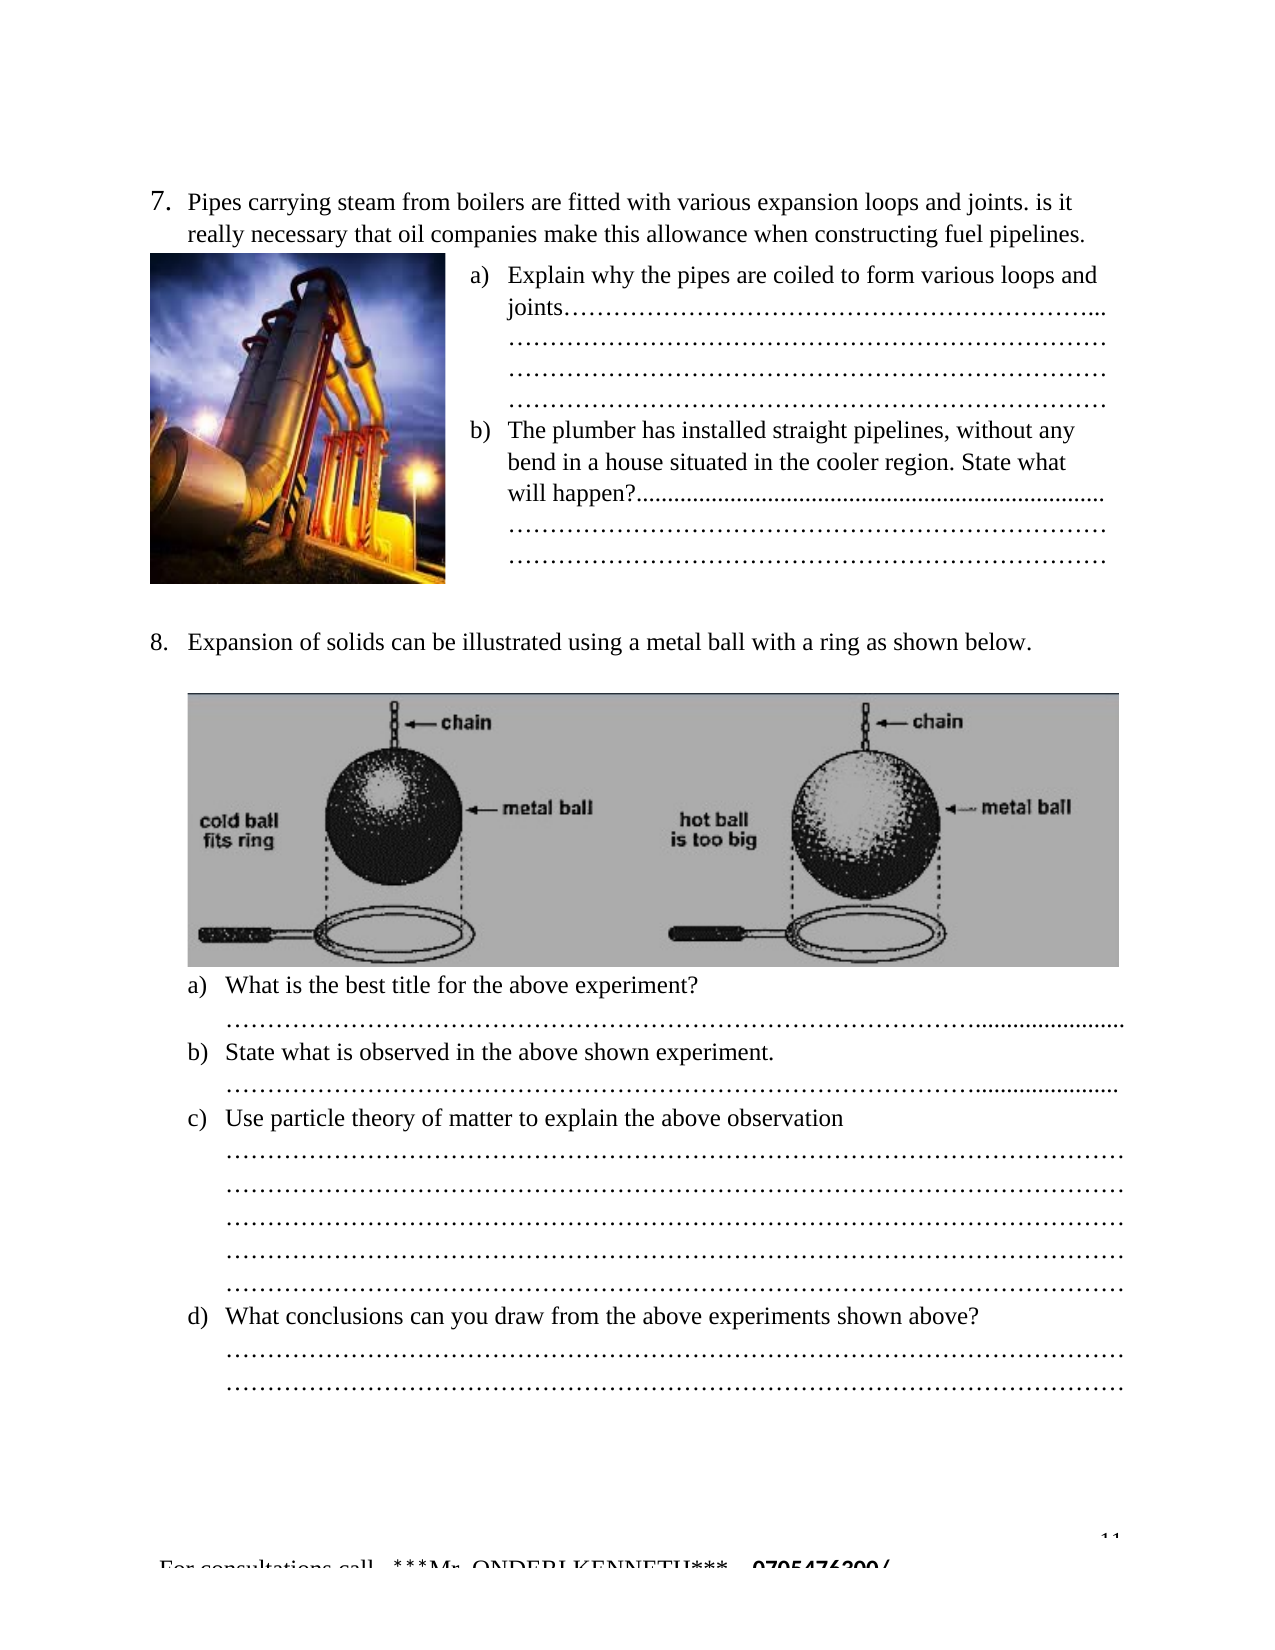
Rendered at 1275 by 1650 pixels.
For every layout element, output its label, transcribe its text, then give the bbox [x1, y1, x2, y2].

text ……………………………………………………………………………………………… [225, 1268, 1219, 1297]
list Pipes carrying steam from boilers are fitted with various expansion loops and joints. is it really necessary that oil companies make this allowance when constructing fuel pipelines. [150, 183, 1085, 248]
picture [187, 693, 1119, 967]
list Use particle theory of matter to explain the above observation [187, 1103, 1219, 1131]
text ……………………………………………………………………………………………… [225, 1334, 1219, 1363]
text ………………………………………………………………………………........................ [225, 1004, 1219, 1032]
list What conclusions can you draw from the above experiments shown above? [187, 1301, 1219, 1330]
list Explain why the pipes are coiled to form various loops and joints………………………………………………………... [470, 261, 1107, 320]
picture [150, 253, 446, 584]
text ……………………………………………………………… [507, 540, 1219, 569]
text ……………………………………………………………… [507, 509, 1219, 538]
list State what is observed in the above shown experiment. [187, 1037, 1219, 1065]
text ……………………………………………………………………………………………… [225, 1202, 1219, 1231]
list Expansion of solids can be illustrated using a metal ball with a ring as shown below. [150, 627, 1219, 656]
text ……………………………………………………………………………………………… [225, 1235, 1219, 1264]
text ……………………………………………………………… [507, 384, 1219, 413]
list The plumber has installed straight pipelines, without any bend in a house situated in the cooler region. State what will happen?........................................................................... [470, 416, 1105, 506]
text ……………………………………………………………… [507, 323, 1219, 351]
text ……………………………………………………………………………………………… [225, 1367, 1219, 1396]
text ……………………………………………………………… [507, 353, 1219, 382]
text ……………………………………………………………………………………………… [225, 1136, 1219, 1164]
text ………………………………………………………………………………....................... [225, 1069, 1219, 1098]
text ……………………………………………………………………………………………… [225, 1169, 1219, 1198]
